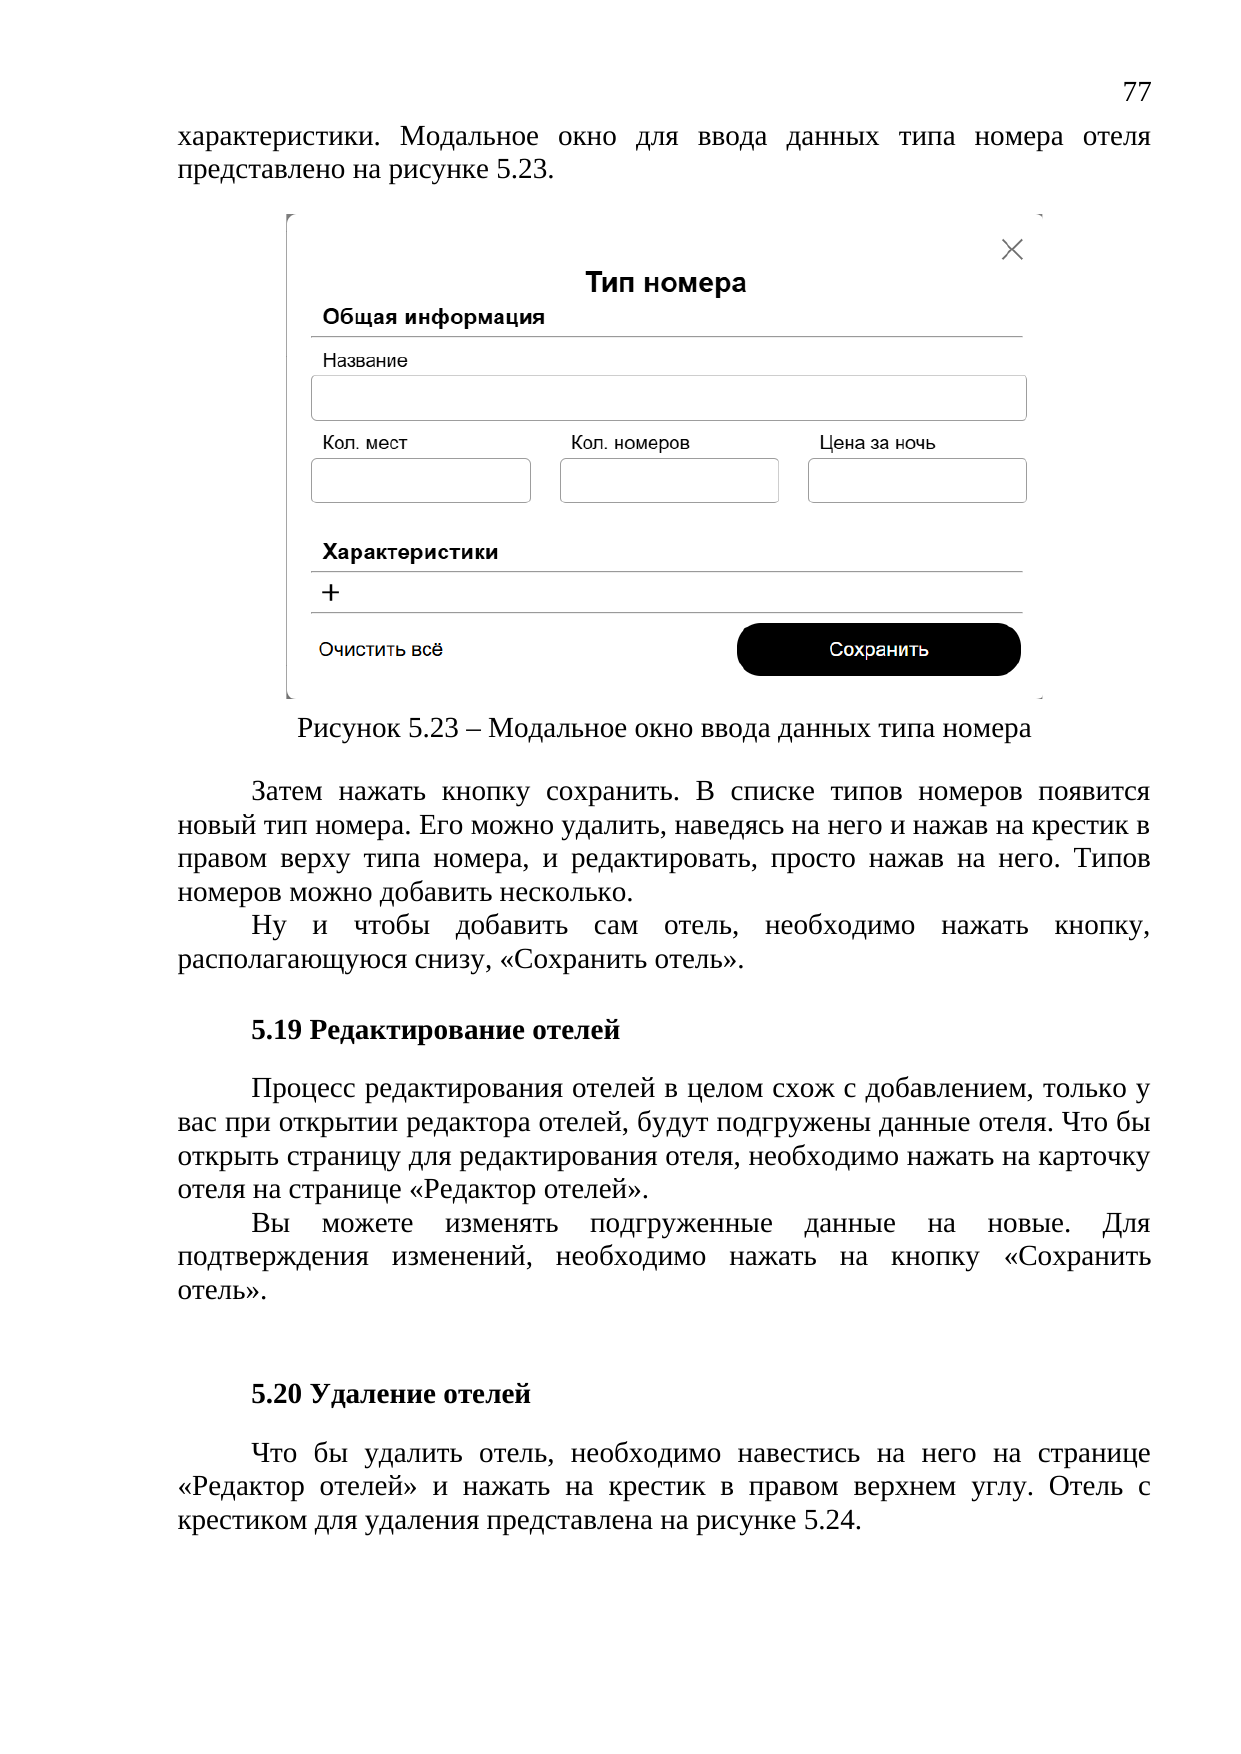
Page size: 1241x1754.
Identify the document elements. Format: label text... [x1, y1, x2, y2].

picture [286, 214, 1043, 699]
text Затем нажать кнопку сохранить. В списке типов номеров появится новый тип номера. Его можно удалить, наведясь на него и нажав на крестик в правом верху типа номера, и редактировать, просто нажав на него. Типов номеров можно добавить несколько. [177, 773, 1152, 907]
text Редактирование отелей [251, 1012, 1152, 1046]
text Удаление отелей [251, 1376, 1152, 1410]
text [177, 118, 1152, 185]
text Процесс редактирования отелей в целом схож с добавлением, только у вас при открытии редактора отелей, будут подгружены данные отеля. Что бы открыть страницу для редактирования отеля, необходимо нажать на карточку отеля на странице «Редактор отелей». [177, 1071, 1152, 1205]
text Вы можете изменять подгруженные данные на новые. Для подтверждения изменений, необходимо нажать на кнопку «Сохранить отель». [177, 1205, 1152, 1305]
text Ну и чтобы добавить сам отель, необходимо нажать кнопку, располагающуюся снизу, «Сохранить отель». [177, 907, 1152, 974]
text Что бы удалить отель, необходимо навестись на него на странице «Редактор отелей» и нажать на крестик в правом верхнем углу. Отель с крестиком для удаления представлена на рисунке 5.24. [177, 1435, 1152, 1536]
text Рисунок 5.23 – Модальное окно ввода данных типа номера [177, 711, 1152, 744]
